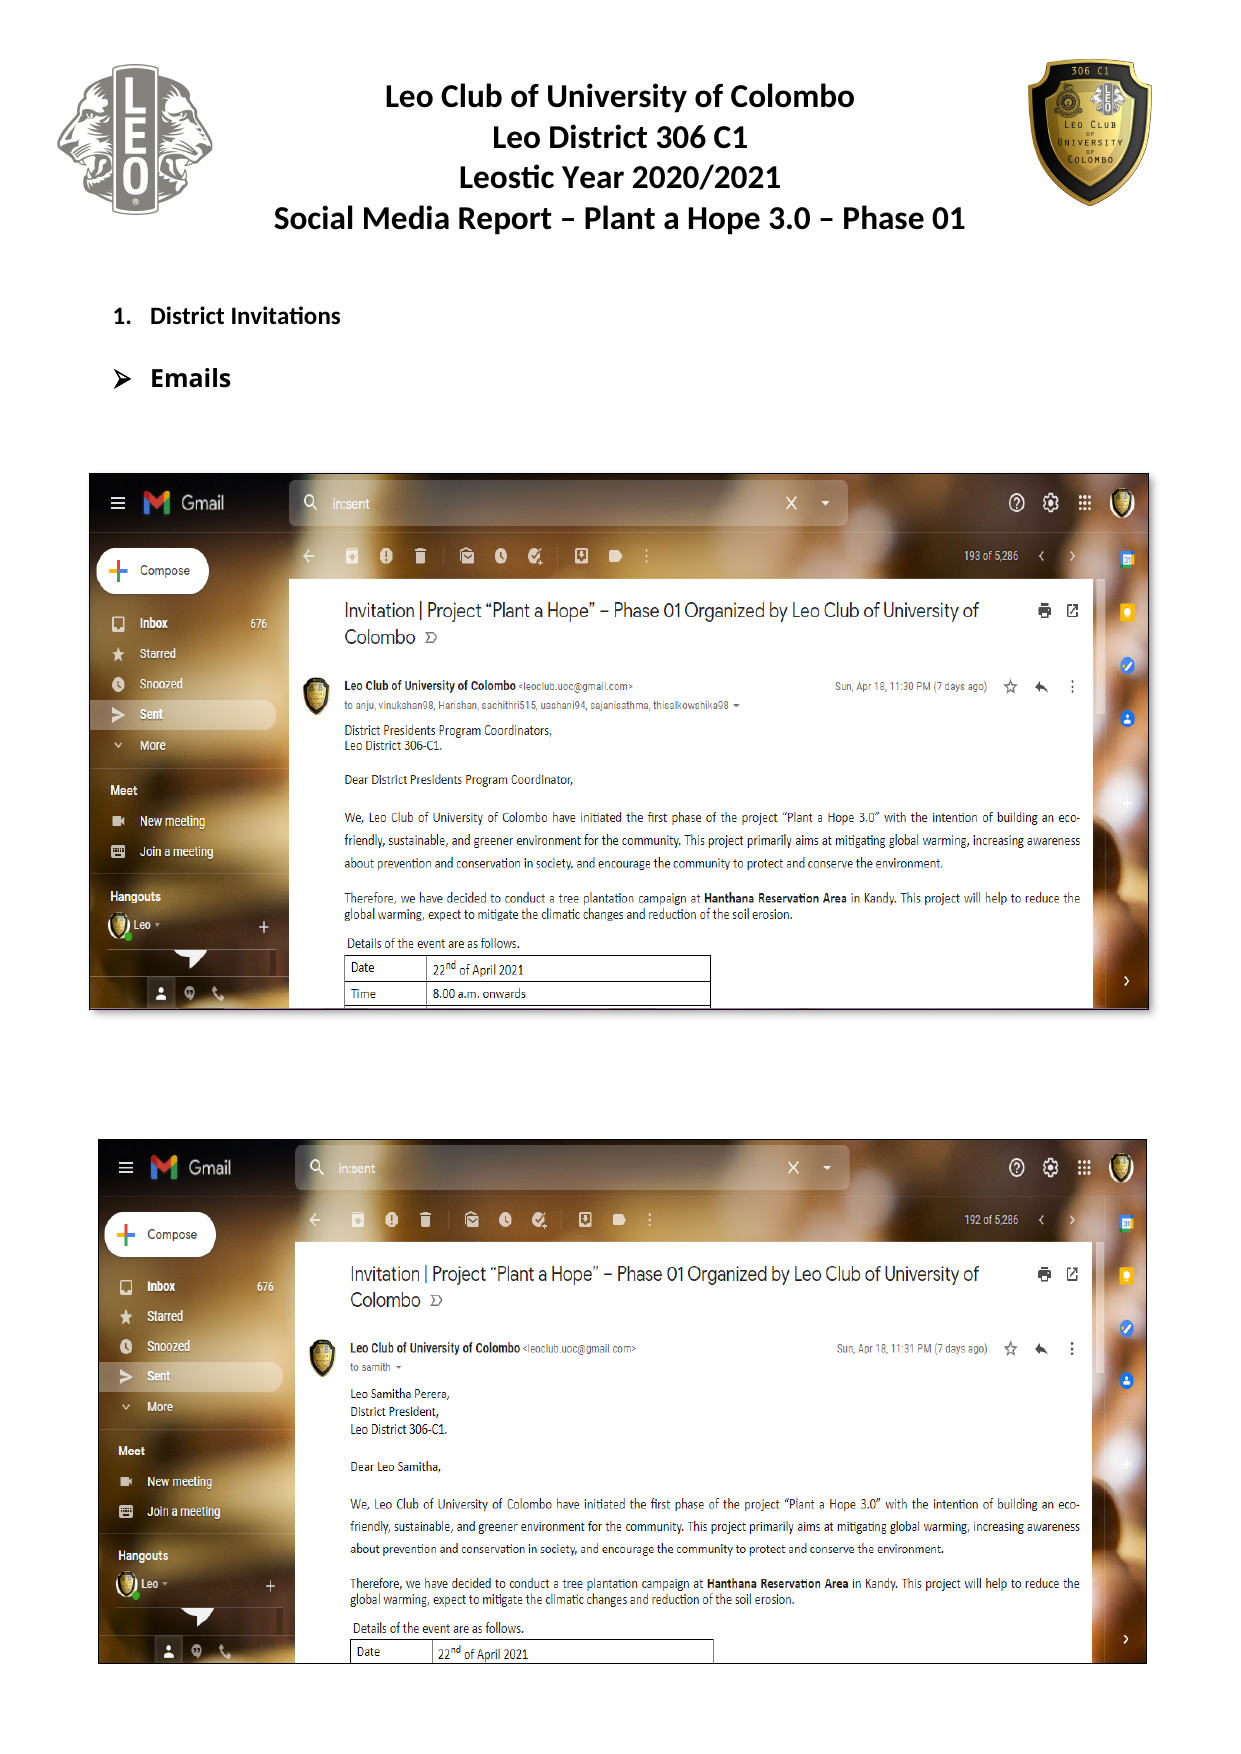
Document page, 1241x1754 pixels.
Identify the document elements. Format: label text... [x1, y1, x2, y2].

list District Invitations [112, 300, 1165, 331]
picture [57, 64, 213, 215]
list Emails [112, 361, 1165, 395]
picture [99, 1140, 1146, 1663]
picture [1017, 48, 1163, 215]
picture [90, 474, 1148, 1009]
